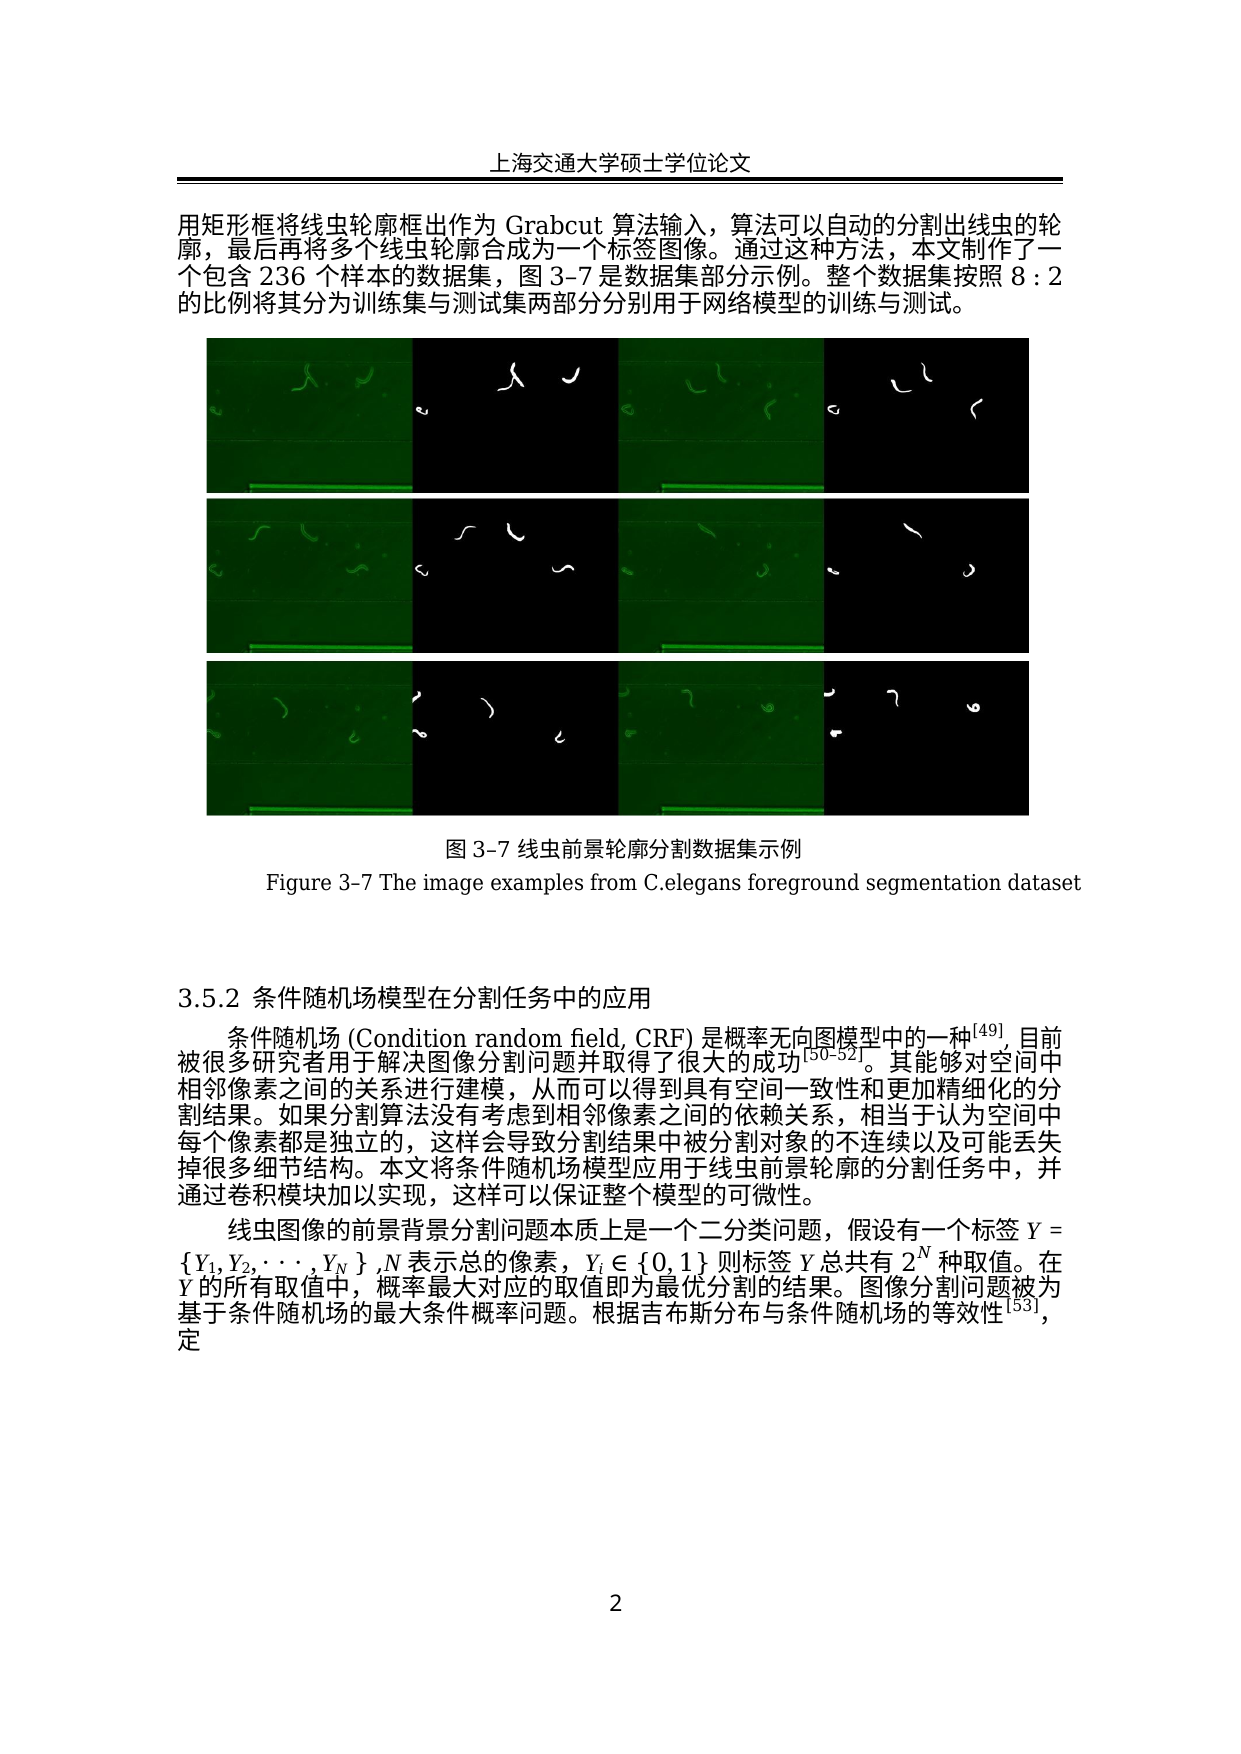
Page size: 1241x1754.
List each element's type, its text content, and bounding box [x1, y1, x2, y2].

list 条件随机场模型在分割任务中的应用 [177, 966, 1173, 1018]
picture [206, 338, 1029, 816]
text 条件随机场 (Condition random field, CRF) 是概率无向图模型中的一种[49], 目前被很多研究者用于解决图像分割问题并取得了很大的成功[50–52]。其能够对空间中 相邻像素之间的关系进行建模，从而可以得到具有空间一致性和更加精细化的分割结果。如果分割算法没有考虑到相邻像素之间的依赖关系，相当于认为空间中每个像素都是独立的，这样会导致分割结果中被分割对象的不连续以及可能丢失掉很多细节结构。本文将条件随机场模型应用于线虫前景轮廓的分割任务中，并通过卷积模块加以实现，这样可以保证整个模型的可微性。 [177, 1026, 1063, 1212]
text 图 3–7 线虫前景轮廓分割数据集示例 [445, 345, 1173, 863]
text {Y1, Y2, · · · , YN } ,N 表示总的像素，Yi ∈ {0, 1} 则标签 Y 总共有 2N 种取值。在 Y 的所有取值中，概率最大对应的取值即为最优分割的结果。图像分割问题被为基于条件随机场的最大条件概率问题。根据吉布斯分布与条件随机场的等效性[53]，定 [177, 1249, 1063, 1356]
text 用矩形框将线虫轮廓框出作为 Grabcut 算法输入，算法可以自动的分割出线虫的轮廓，最后再将多个线虫轮廓合成为一个标签图像。通过这种方法，本文制作了一个包含 236 个样本的数据集，图3–7是数据集部分示例。整个数据集按照 8 : 2 的比例将其分为训练集与测试集两部分分别用于网络模型的训练与测试。 [177, 213, 1063, 319]
text Figure 3–7 The image examples from C.elegans foreground segmentation dataset [266, 870, 1173, 896]
text 线虫图像的前景背景分割问题本质上是一个二分类问题，假设有一个标签Y = [227, 1212, 1173, 1247]
